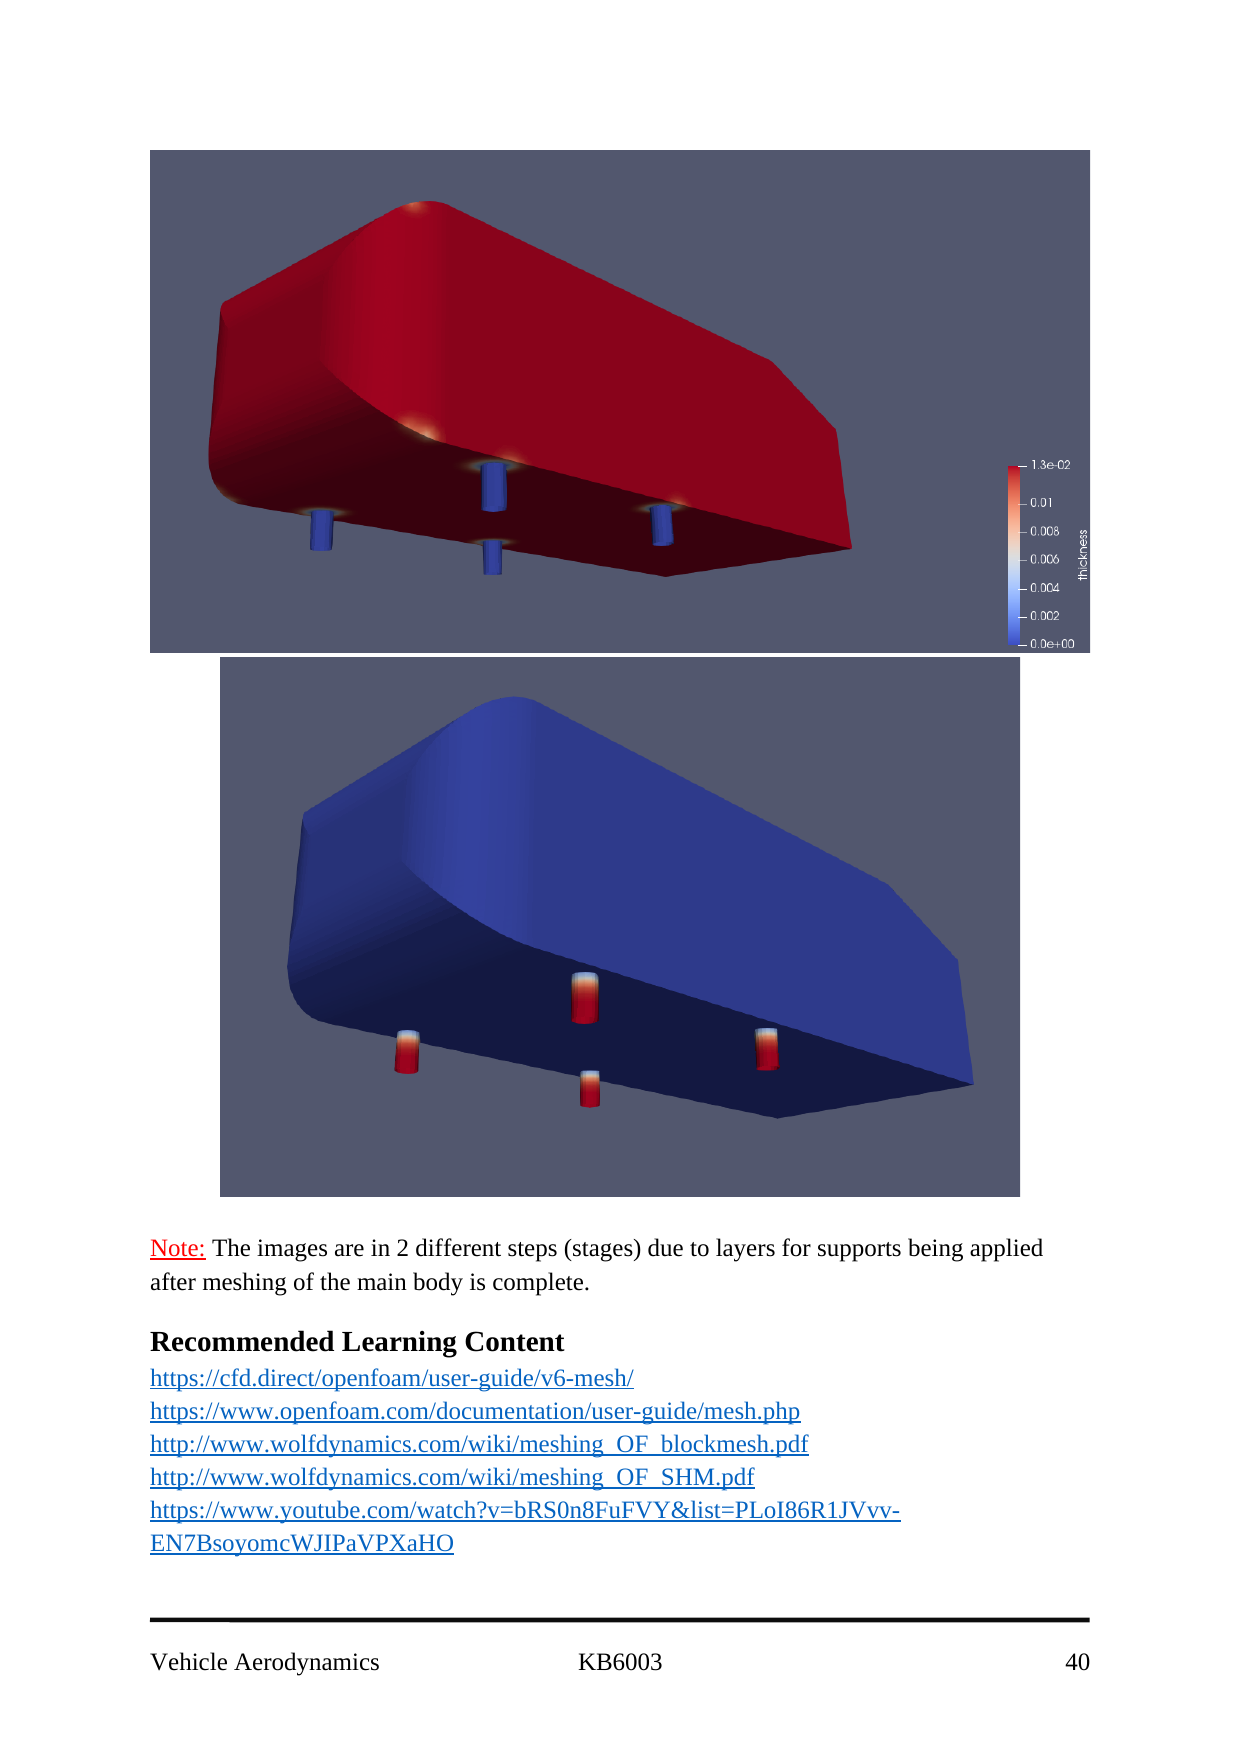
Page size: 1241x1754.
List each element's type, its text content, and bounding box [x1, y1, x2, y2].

text https://cfd.direct/openfoam/user-guide/v6-mesh/ [150, 1363, 1090, 1392]
picture [150, 150, 1091, 653]
text http://www.wolfdynamics.com/wiki/meshing_OF_SHM.pdf [150, 1462, 1090, 1491]
text http://www.wolfdynamics.com/wiki/meshing_OF_blockmesh.pdf [150, 1429, 1090, 1458]
subtitle Recommended Learning Content [150, 1324, 1090, 1358]
text https://www.openfoam.com/documentation/user-guide/mesh.php [150, 1396, 1090, 1425]
picture [220, 657, 1020, 1197]
text https://www.youtube.com/watch?v=bRS0n8FuFVY&list=PLoI86R1JVvv-EN7BsoyomcWJIPaVPXaHO [150, 1495, 1090, 1557]
text Note: The images are in 2 different steps (stages) due to layers for supports being applied after meshing of the main body is complete. [150, 1233, 1090, 1295]
